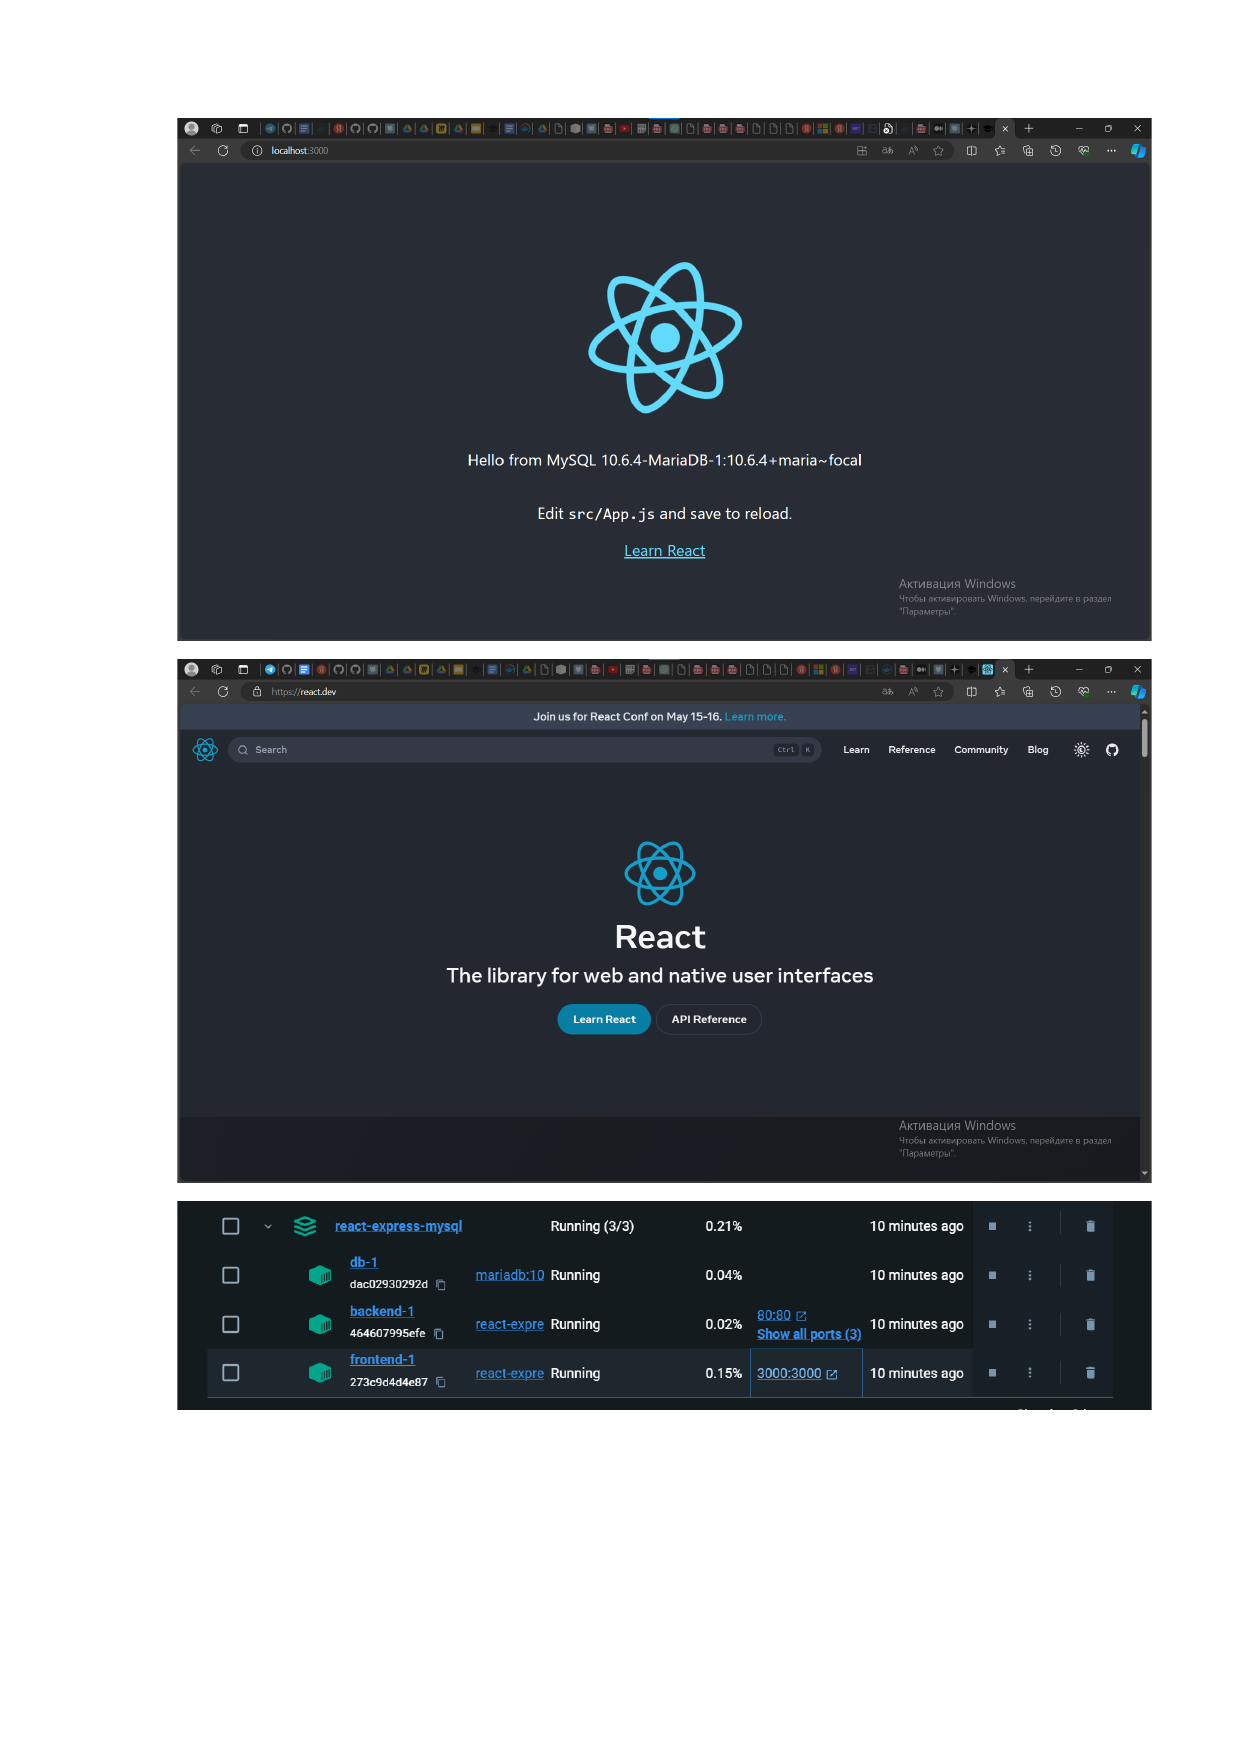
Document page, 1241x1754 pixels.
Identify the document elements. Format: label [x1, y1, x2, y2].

picture [177, 1201, 1152, 1410]
picture [177, 659, 1152, 1183]
picture [177, 118, 1152, 641]
